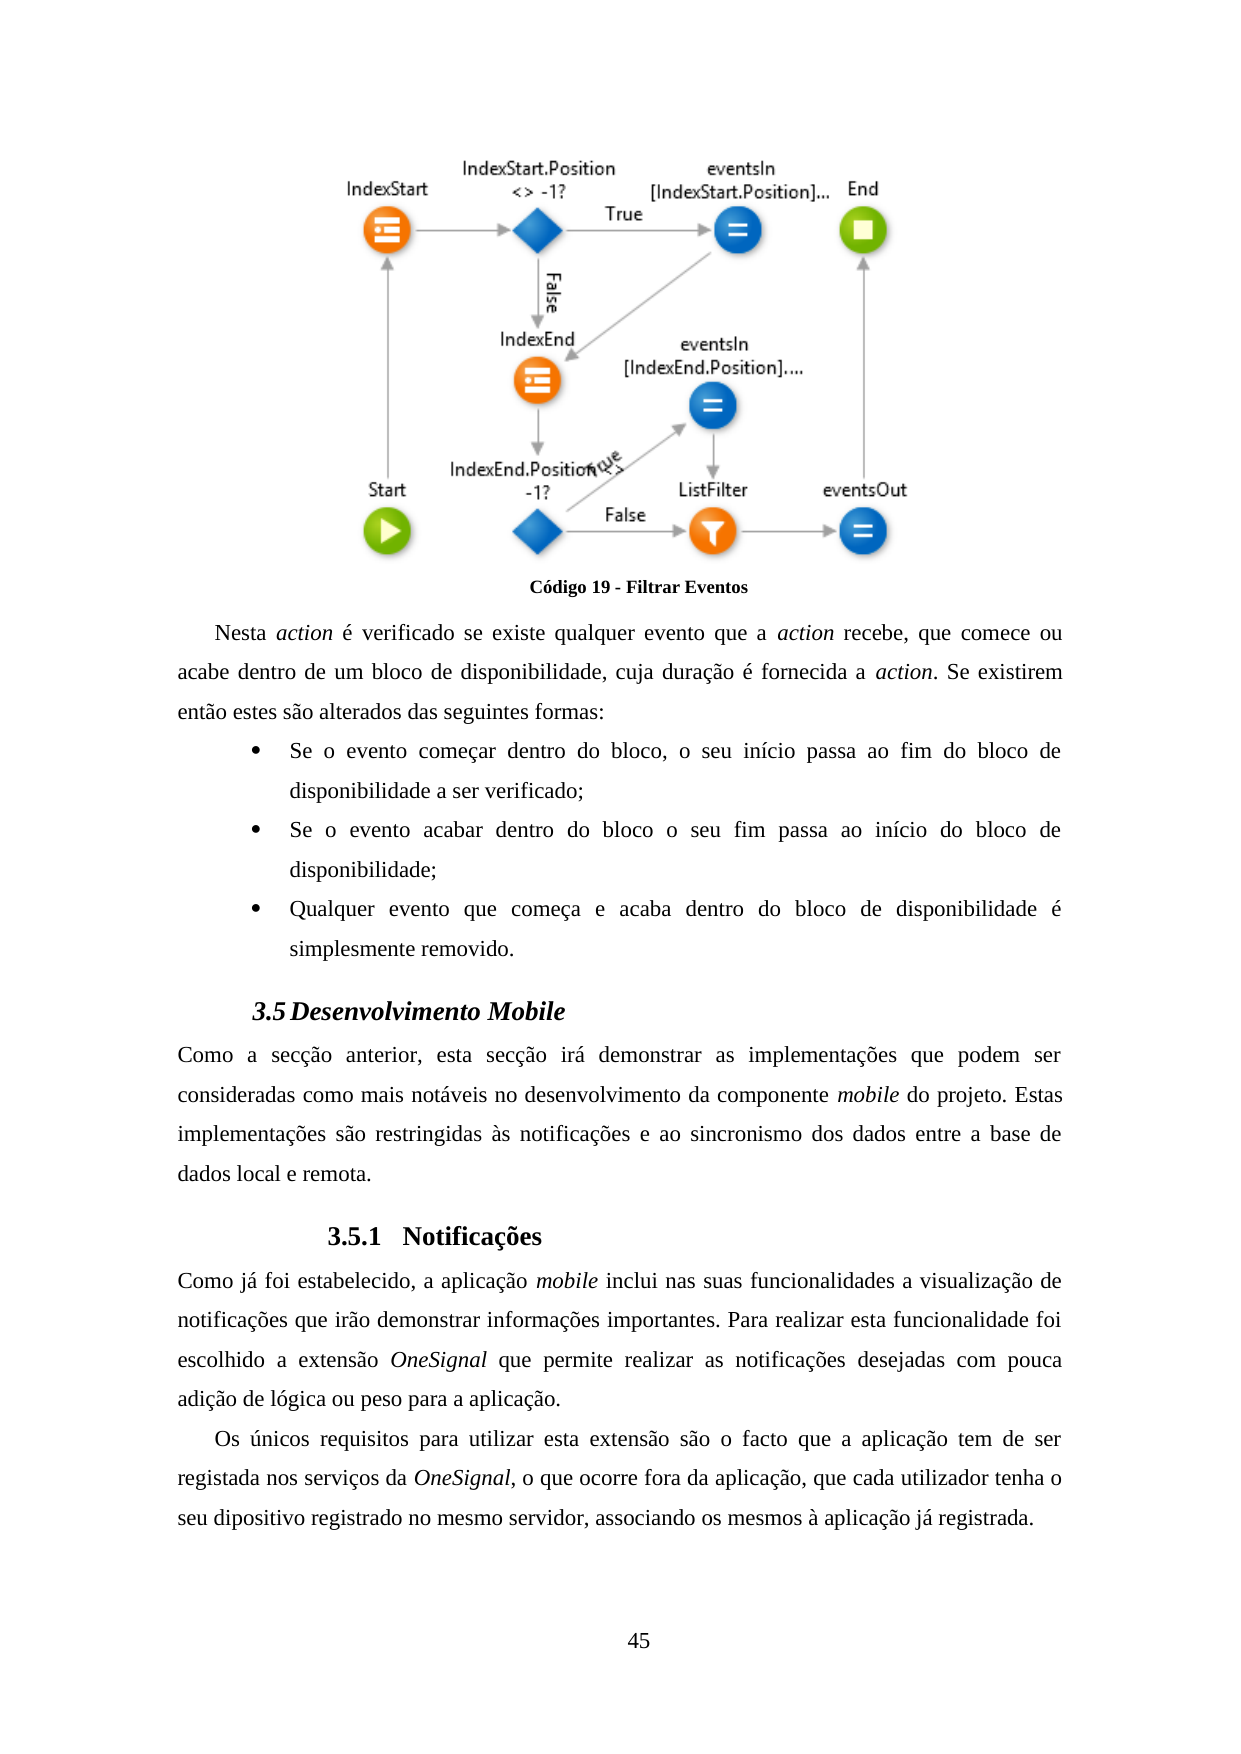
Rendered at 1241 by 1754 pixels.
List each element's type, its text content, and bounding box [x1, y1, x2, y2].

subtitle Desenvolvimento Mobile [252, 995, 1063, 1026]
text Como já foi estabelecido, a aplicação mobile inclui nas suas funcionalidades a visualização de notificações que irão demonstrar informações importantes. Para realizar esta funcionalidade foi escolhido a extensão OneSignal que permite realizar as notificações desejadas com pouca adição de lógica ou peso para a aplicação. [177, 1267, 1063, 1412]
text Nesta action é verificado se existe qualquer evento que a action recebe, que comece ou acabe dentro de um bloco de disponibilidade, cuja duração é fornecida a action. Se existirem então estes são alterados das seguintes formas: [177, 619, 1063, 724]
picture [328, 147, 912, 564]
text Como a secção anterior, esta secção irá demonstrar as implementações que podem ser consideradas como mais notáveis no desenvolvimento da componente mobile do projeto. Estas implementações são restringidas às notificações e ao sincronismo dos dados entre a base de dados local e remota. [177, 1042, 1063, 1186]
text Os únicos requisitos para utilizar esta extensão são o facto que a aplicação tem de ser registada nos serviços da OneSignal, o que ocorre fora da aplicação, que cada utilizador tenha o seu dipositivo registrado no mesmo servidor, associando os mesmos à aplicação já registrada. [177, 1425, 1063, 1530]
subtitle Notificações [327, 1220, 1063, 1251]
list Qualquer evento que começa e acaba dentro do bloco de disponibilidade é simplesmente removido. [252, 895, 1063, 961]
list Se o evento começar dentro do bloco, o seu início passa ao fim do bloco de disponibilidade a ser verificado; [252, 737, 1063, 803]
list Se o evento acabar dentro do bloco o seu fim passa ao início do bloco de disponibilidade; [252, 816, 1063, 882]
